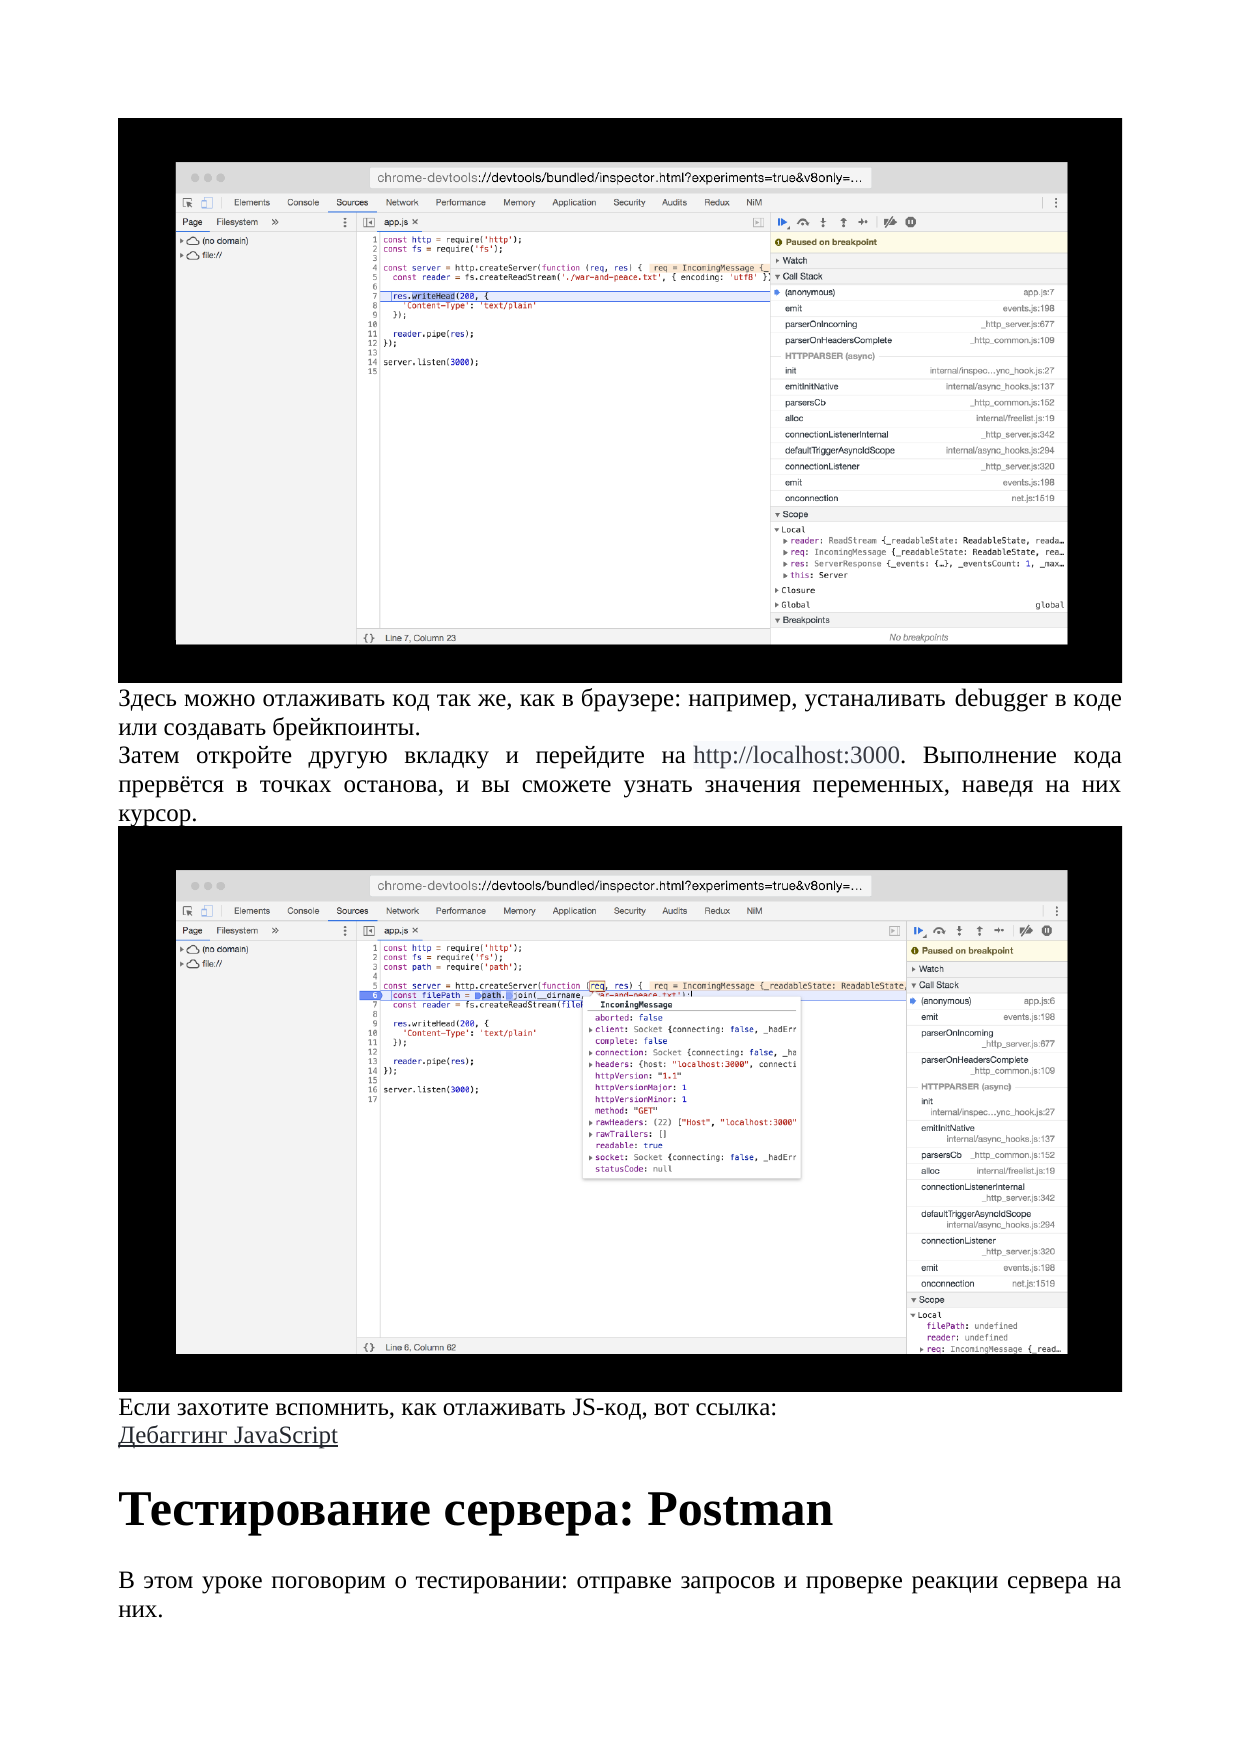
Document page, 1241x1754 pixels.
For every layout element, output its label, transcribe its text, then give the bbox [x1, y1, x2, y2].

subtitle Тестирование сервера: Postman [118, 1478, 1122, 1536]
text Дебаггинг JavaScript [118, 1420, 1122, 1449]
picture [118, 826, 1123, 1392]
picture [118, 118, 1123, 683]
text Затем откройте другую вкладку и перейдите на http://localhost:3000. Выполнение кода прервётся в точках останова, и вы сможете узнать значения переменных, наведя на них курсор. [118, 741, 1122, 826]
text В этом уроке поговорим о тестировании: отправке запросов и проверке реакции сервера на них. [118, 1565, 1122, 1622]
text Если захотите вспомнить, как отлаживать JS-код, вот ссылка: [118, 1392, 1122, 1420]
text Здесь можно отлаживать код так же, как в браузере: например, устаналивать debugger в коде или создавать брейкпоинты. [118, 683, 1122, 741]
